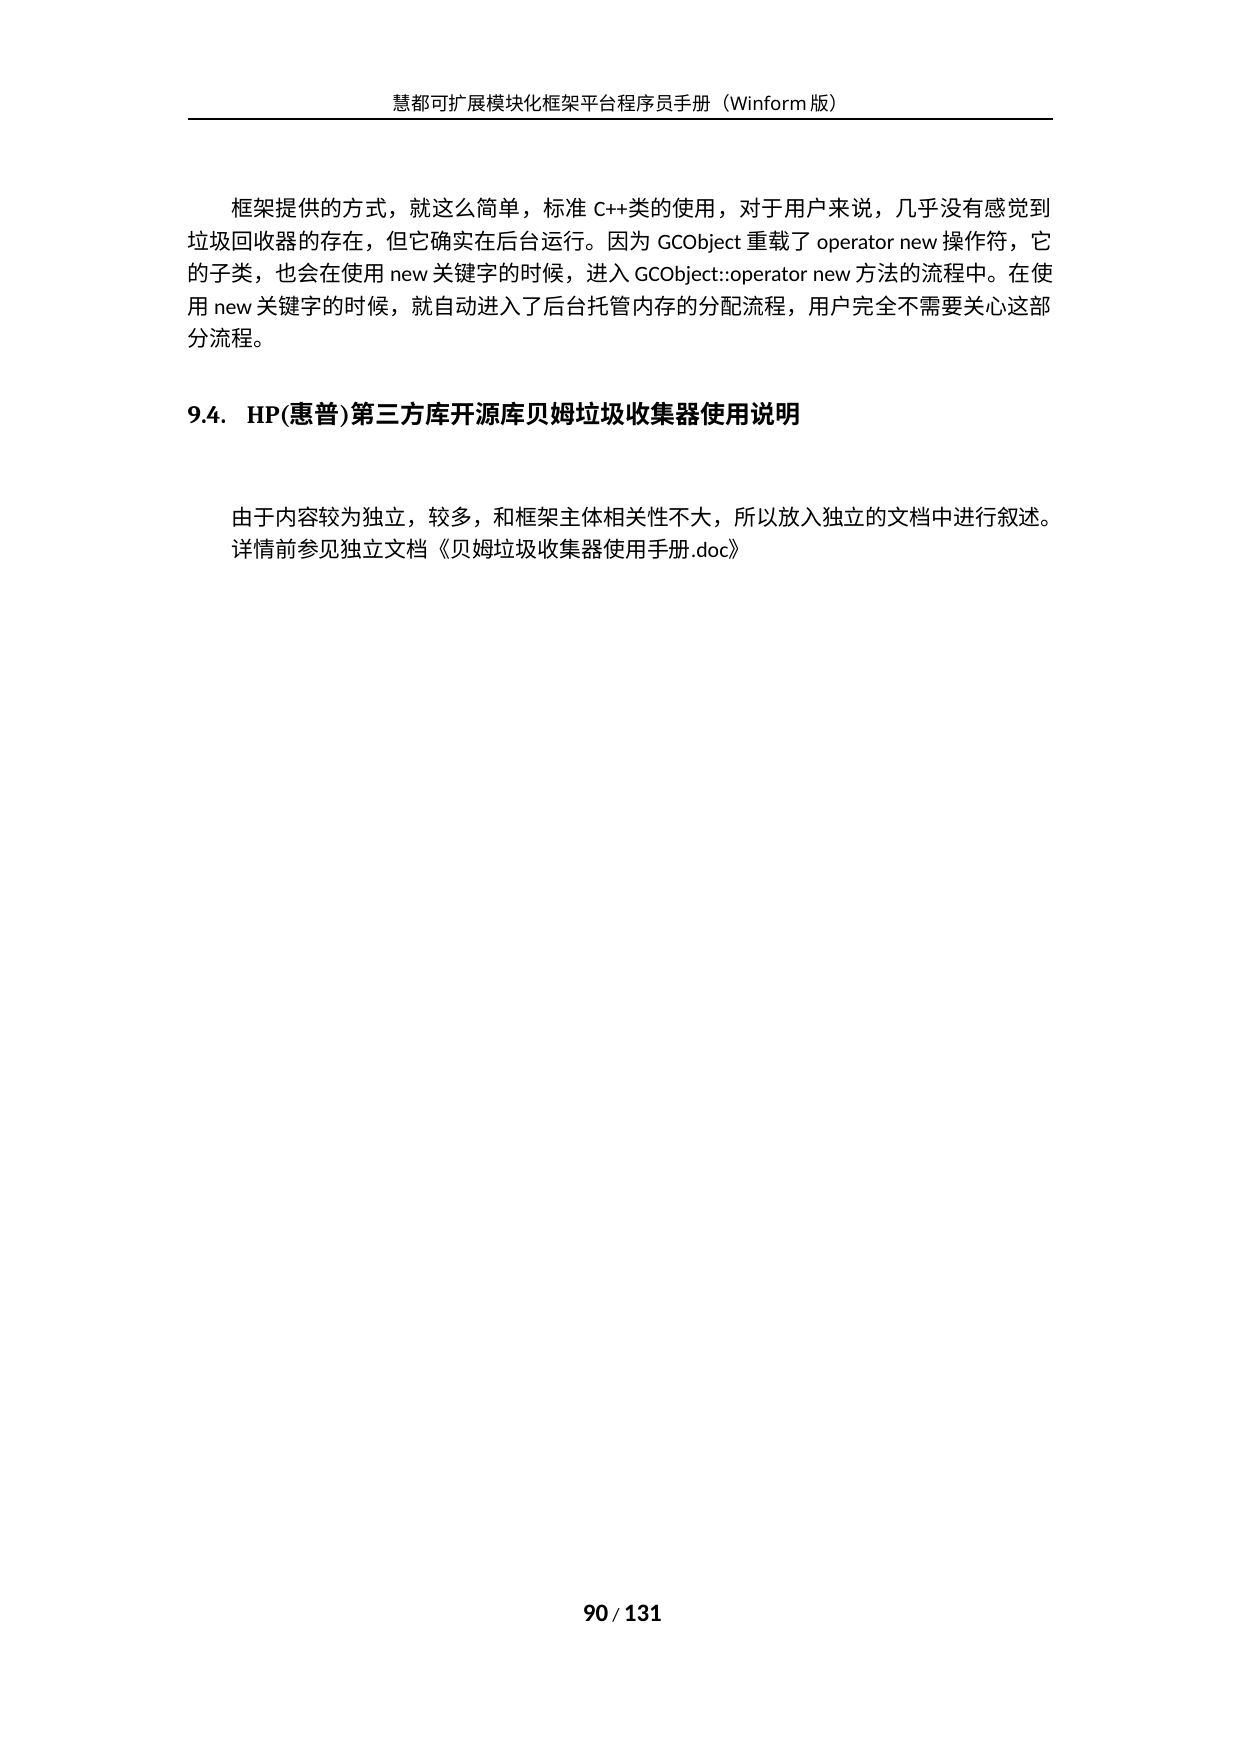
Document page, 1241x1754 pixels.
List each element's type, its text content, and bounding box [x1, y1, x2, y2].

text 详情前参见独立文档《贝姆垃圾收集器使用手册.doc》 [187, 532, 1053, 564]
subtitle HP(惠普)第三方库开源库贝姆垃圾收集器使用说明 [187, 381, 1053, 446]
text 框架提供的方式，就这么简单，标准C++类的使用，对于用户来说，几乎没有感觉到垃圾回收器的存在，但它确实在后台运行。因为GCObject重载了operator new操作符，它的子类，也会在使用new关键字的时候，进入GCObject::operator new方法的流程中。在使用new关键字的时候，就自动进入了后台托管内存的分配流程，用户完全不需要关心这部分流程。 [187, 191, 1053, 353]
text 由于内容较为独立，较多，和框架主体相关性不大，所以放入独立的文档中进行叙述。 [187, 499, 1053, 532]
